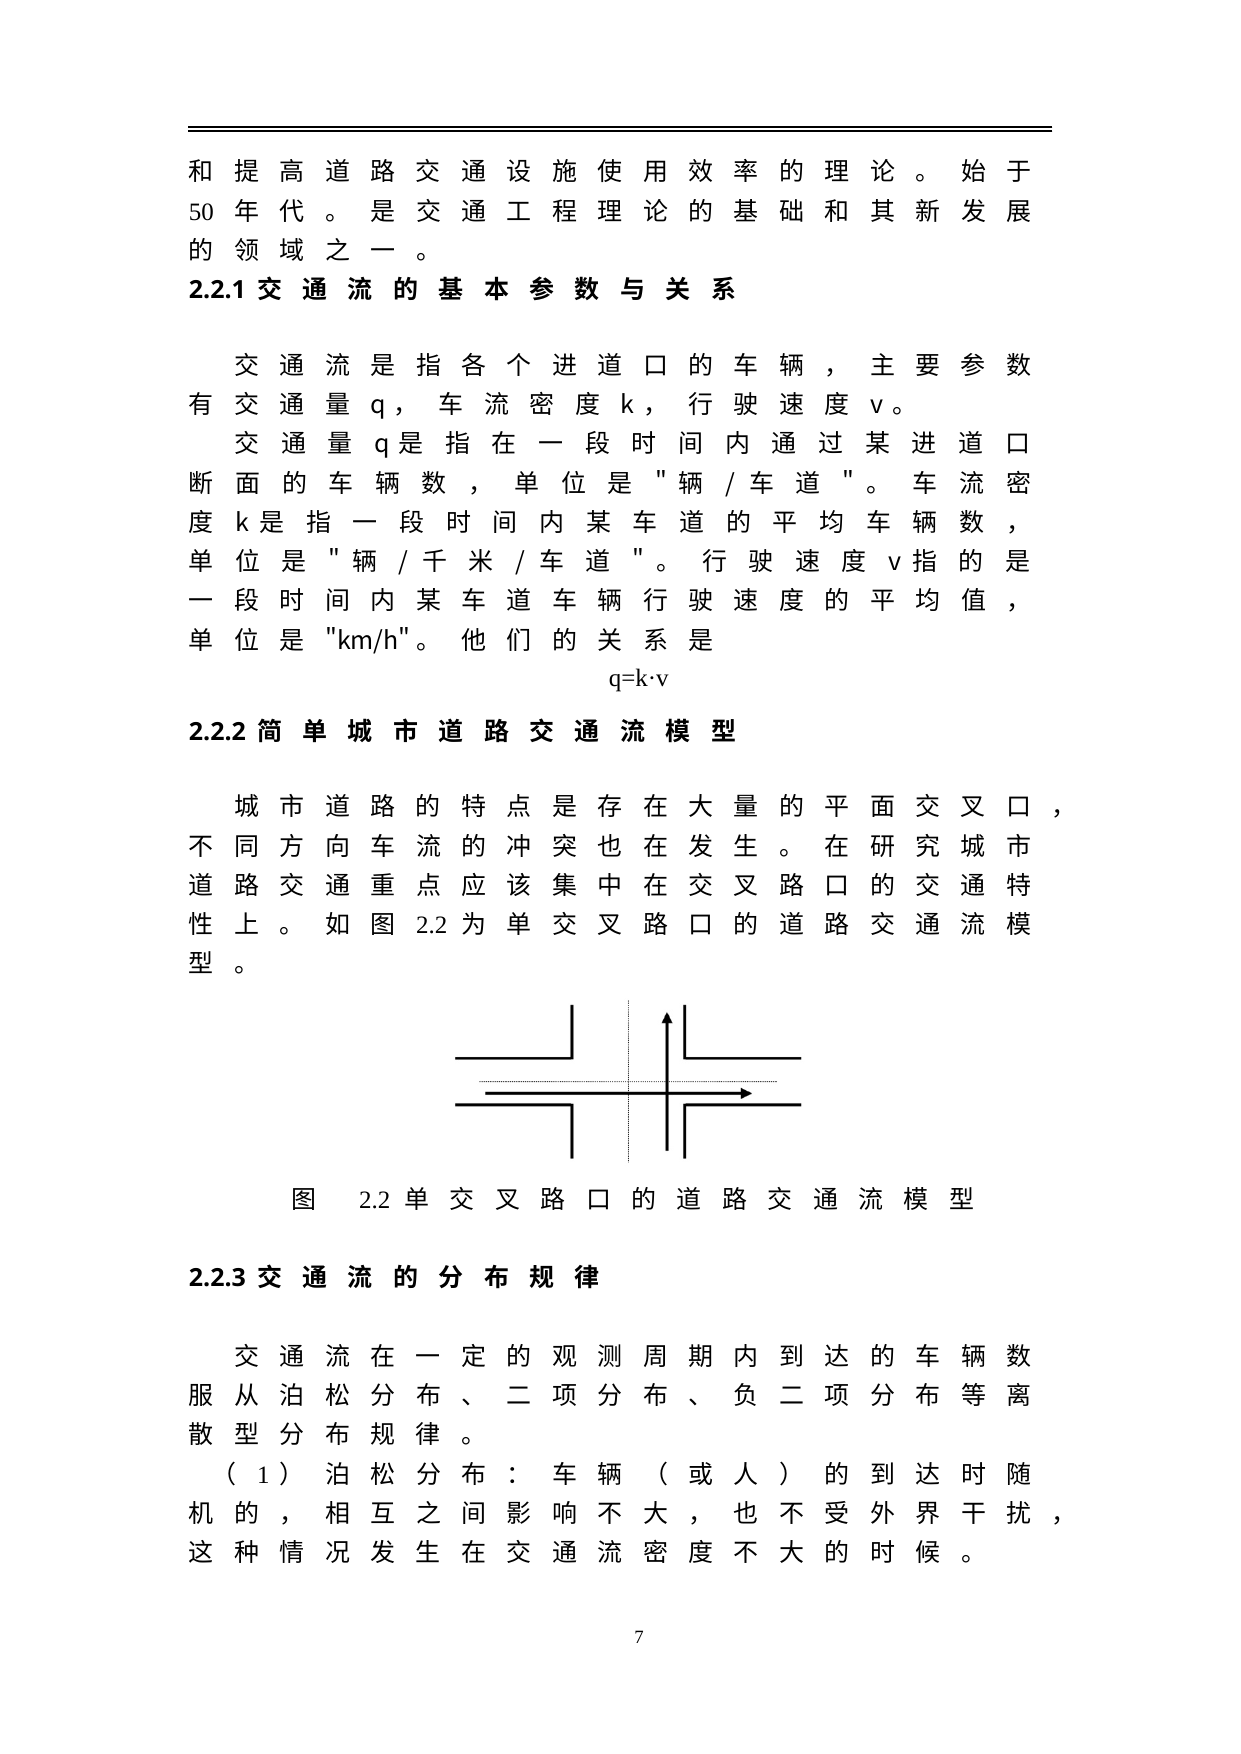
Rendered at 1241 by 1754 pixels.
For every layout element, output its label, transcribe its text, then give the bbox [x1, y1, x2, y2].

text 2.2.3交通流的分布规律 [189, 1256, 1052, 1296]
text 交通流是指各个进道口的车辆，主要参数有交通量q，车流密度k，行驶速度v。 [189, 344, 1052, 422]
text 城市道路的特点是存在大量的平面交叉口，不同方向车流的冲突也在发生。在研究城市道路交通重点应该集中在交叉路口的交通特性上。如图2.2为单交叉路口的道路交通流模型。 [189, 785, 1052, 982]
text 交通量q是指在一段时间内通过某进道口断面的车辆数，单位是"辆/车道"。车流密度k是指一段时间内某车道的平均车辆数，单位是"辆/千米/车道"。行驶速度v指的是一段时间内某车道车辆行驶速度的平均值，单位是"km/h"。他们的关系是 [189, 422, 1052, 658]
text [189, 1335, 1052, 1571]
picture [438, 992, 829, 1168]
text 图 2.2 单交叉路口的道路交通流模型 [189, 1178, 1052, 1217]
text q=k·v [189, 658, 1052, 697]
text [189, 150, 1052, 268]
text 2.2.2简单城市道路交通流模型 [189, 710, 1052, 749]
text 2.2.1交通流的基本参数与关系 [189, 268, 1052, 307]
